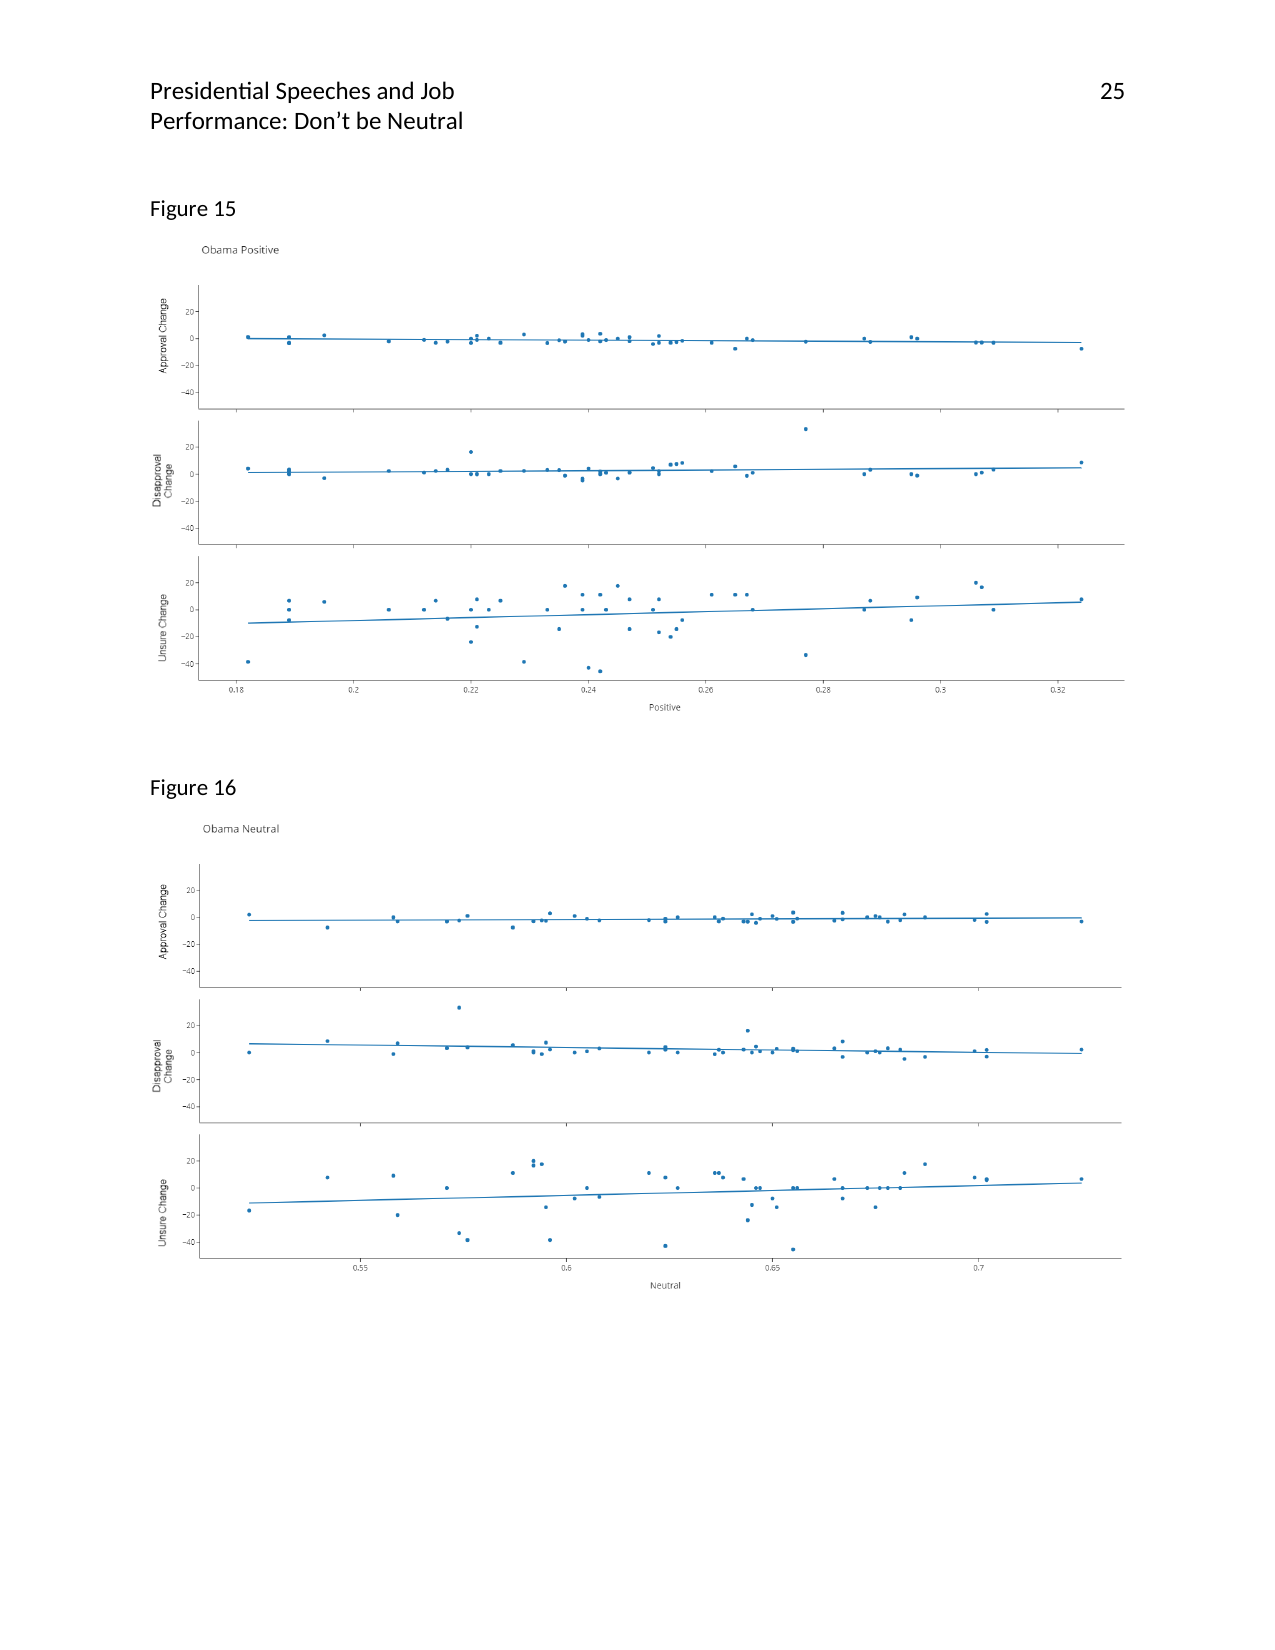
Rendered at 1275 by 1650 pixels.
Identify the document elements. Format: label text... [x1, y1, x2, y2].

text Figure 16 [150, 773, 1125, 801]
picture [150, 222, 1125, 729]
text Figure 15 [150, 194, 1125, 222]
picture [150, 801, 1125, 1307]
